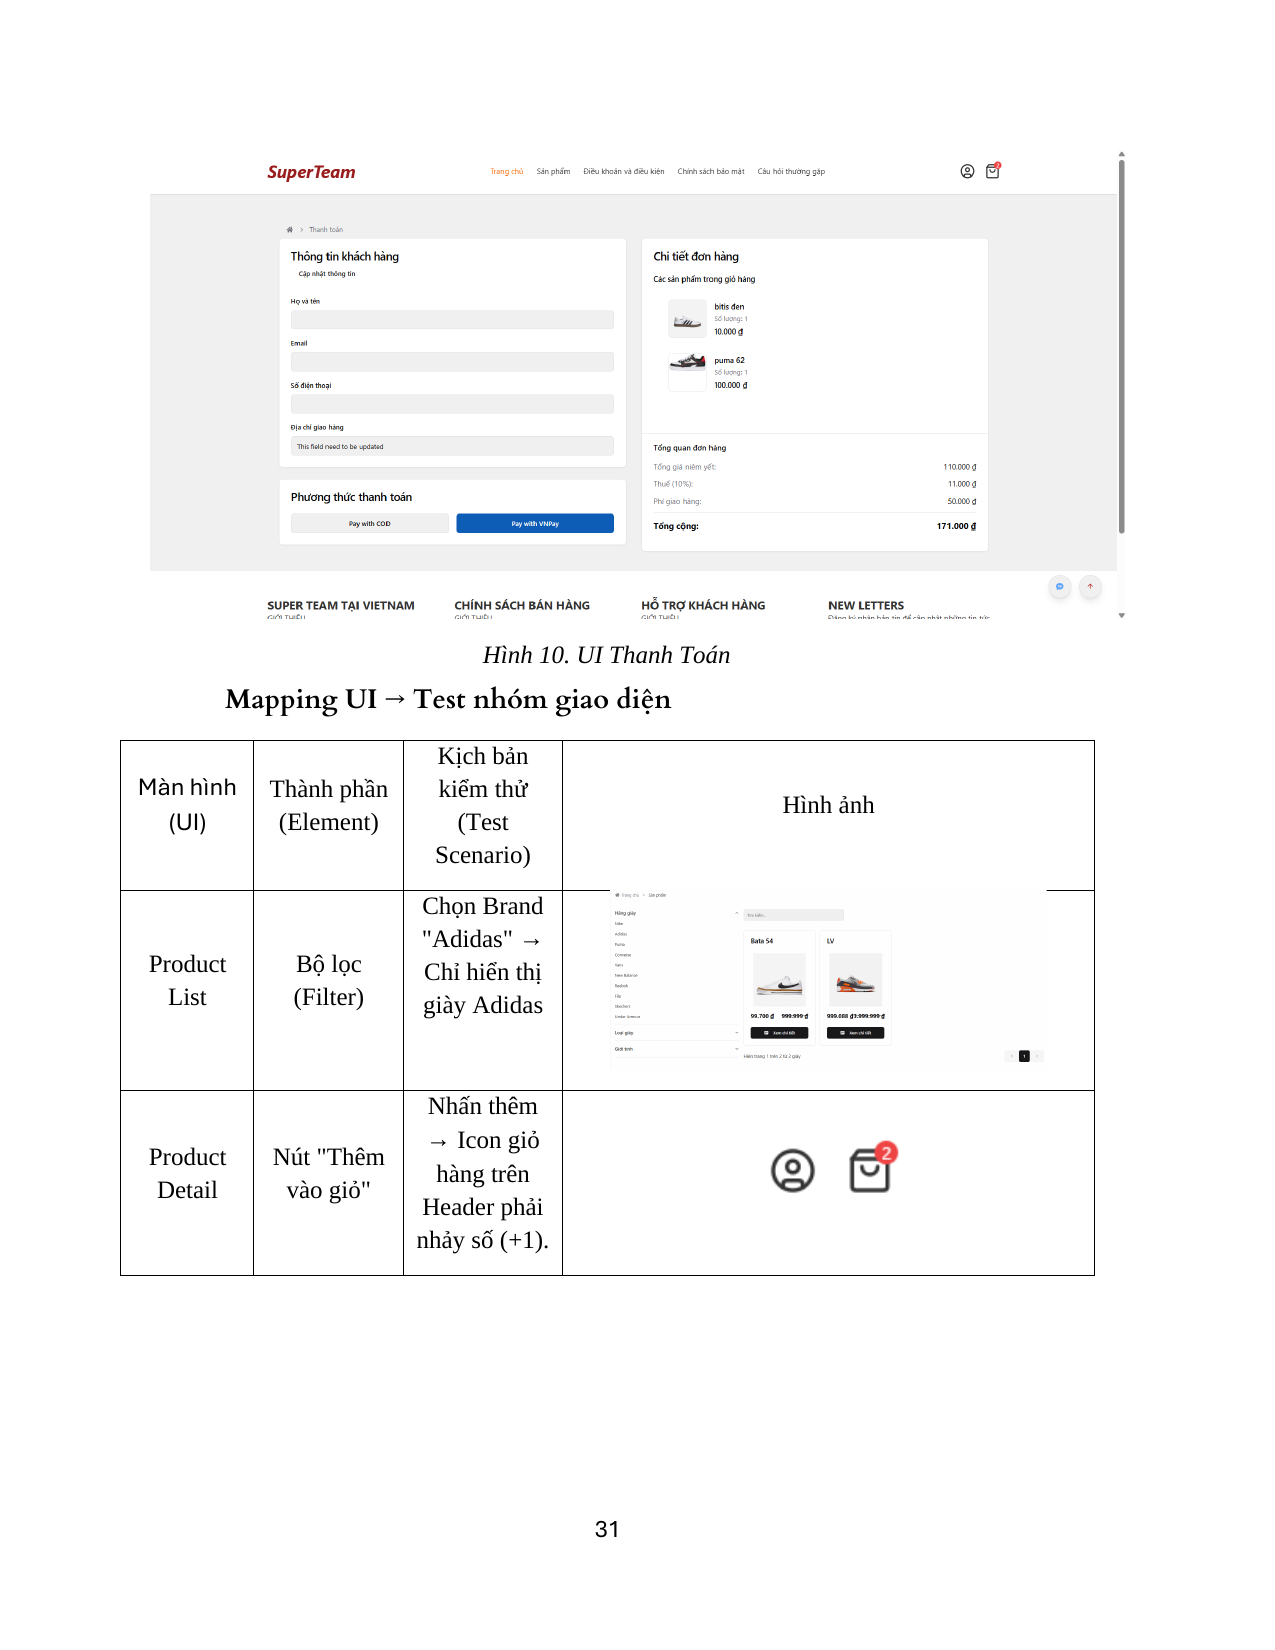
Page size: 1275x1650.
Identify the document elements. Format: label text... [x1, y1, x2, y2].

picture [610, 890, 1047, 1070]
text Hình 10. UI Thanh Toán [150, 640, 1065, 669]
picture [150, 150, 1125, 619]
text Mapping UI → Test nhóm giao diện [225, 681, 1065, 718]
picture [721, 1105, 936, 1240]
